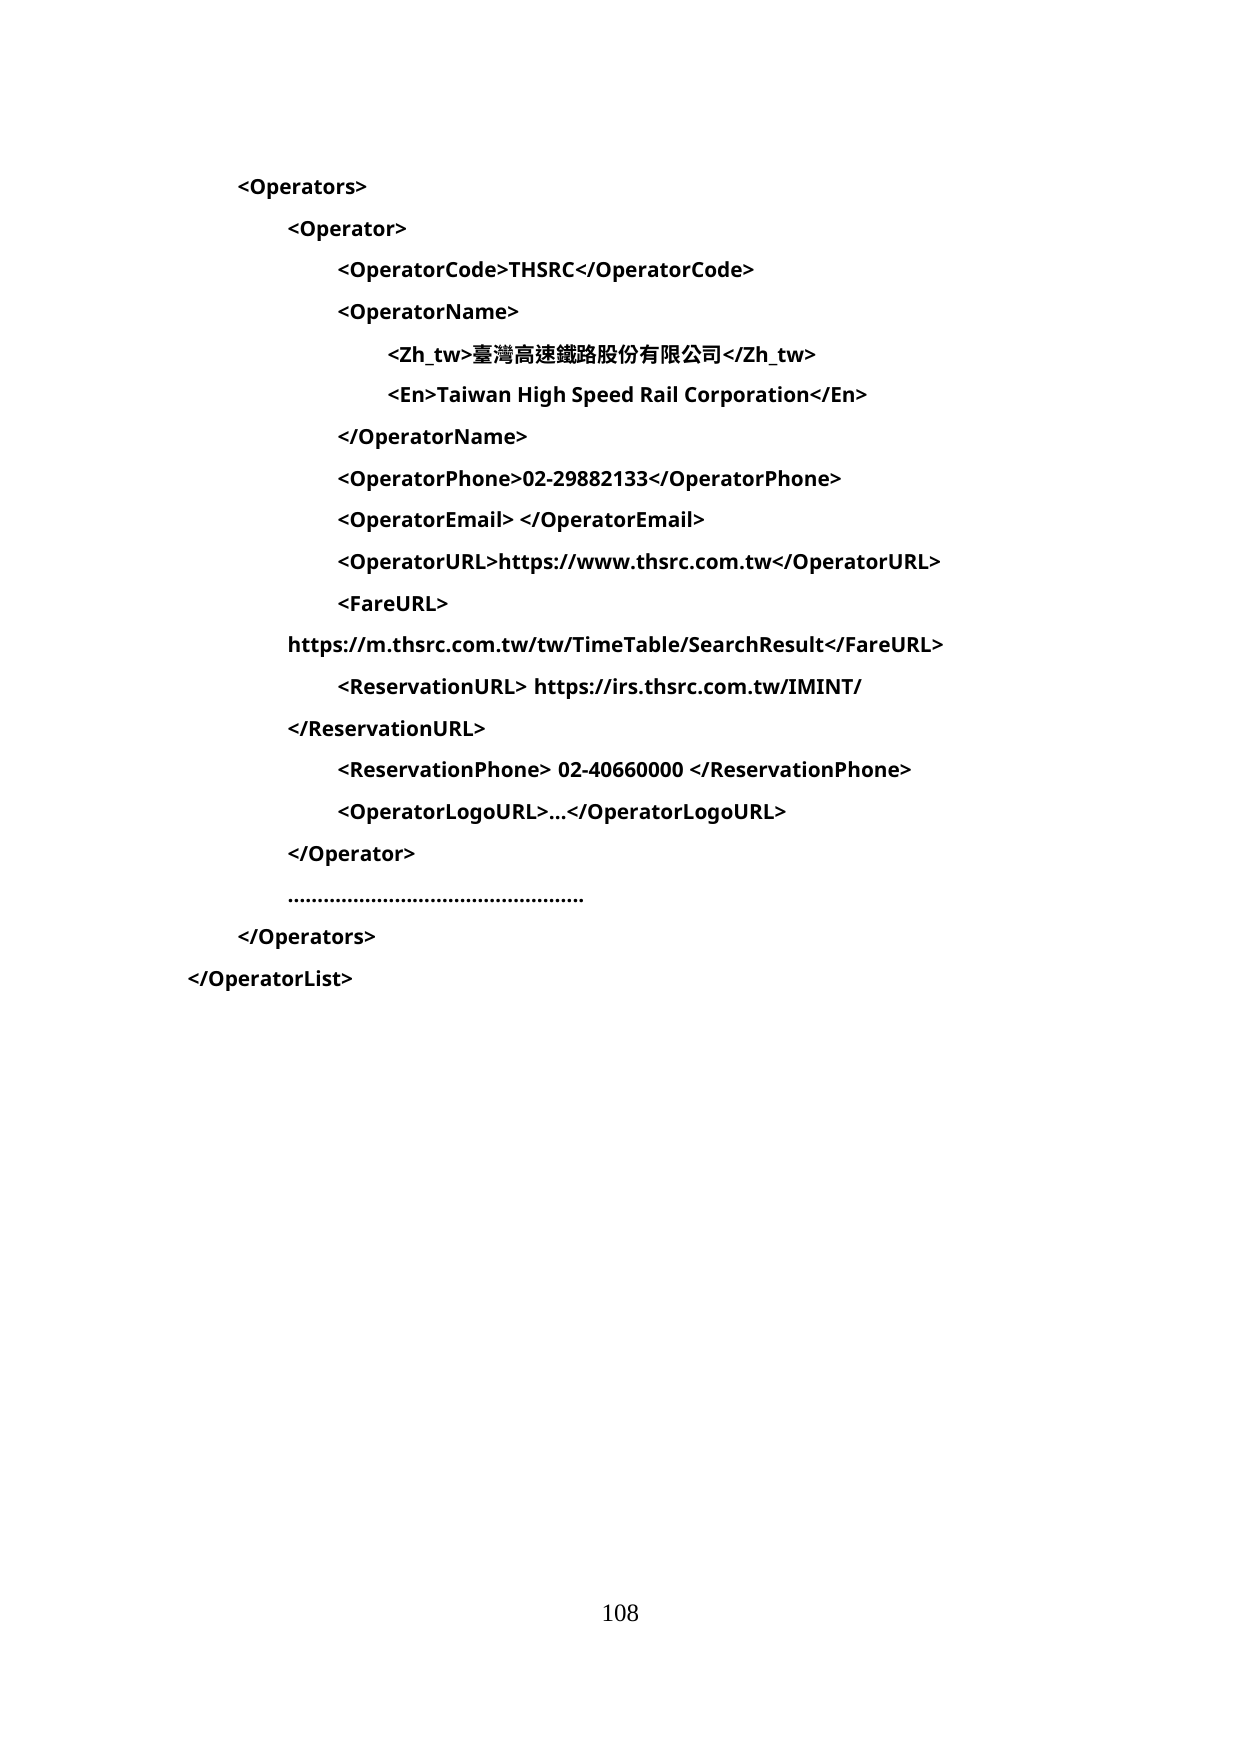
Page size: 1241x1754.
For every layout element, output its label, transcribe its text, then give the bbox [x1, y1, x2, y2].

text <OperatorEmail> </OperatorEmail> [287, 499, 1053, 541]
text <OperatorPhone>02-29882133</OperatorPhone> [287, 457, 1053, 499]
text <En>Taiwan High Speed Rail Corporation</En> [187, 374, 1053, 416]
text </OperatorList> [187, 957, 1053, 999]
text <OperatorName> [287, 291, 1053, 332]
text </Operators> [187, 916, 1053, 957]
text <ReservationURL> https://irs.thsrc.com.tw/IMINT/ </ReservationURL> [287, 666, 1053, 749]
text <Operator> [187, 207, 1053, 249]
text </OperatorName> [337, 416, 1053, 457]
text <OperatorLogoURL>…</OperatorLogoURL> [287, 791, 1053, 832]
text <Operators> [187, 166, 1053, 207]
text <OperatorURL>https://www.thsrc.com.tw</OperatorURL> [287, 541, 1053, 582]
text <ReservationPhone> 02-40660000 </ReservationPhone> [287, 749, 1053, 791]
text <OperatorCode>THSRC</OperatorCode> [287, 249, 1053, 291]
text </Operator> [187, 832, 1053, 874]
text <FareURL> https://m.thsrc.com.tw/tw/TimeTable/SearchResult</FareURL> [287, 582, 1053, 666]
text ………………………………………….. [187, 874, 1053, 916]
text <Zh_tw>臺灣高速鐵路股份有限公司</Zh_tw> [337, 332, 1053, 374]
